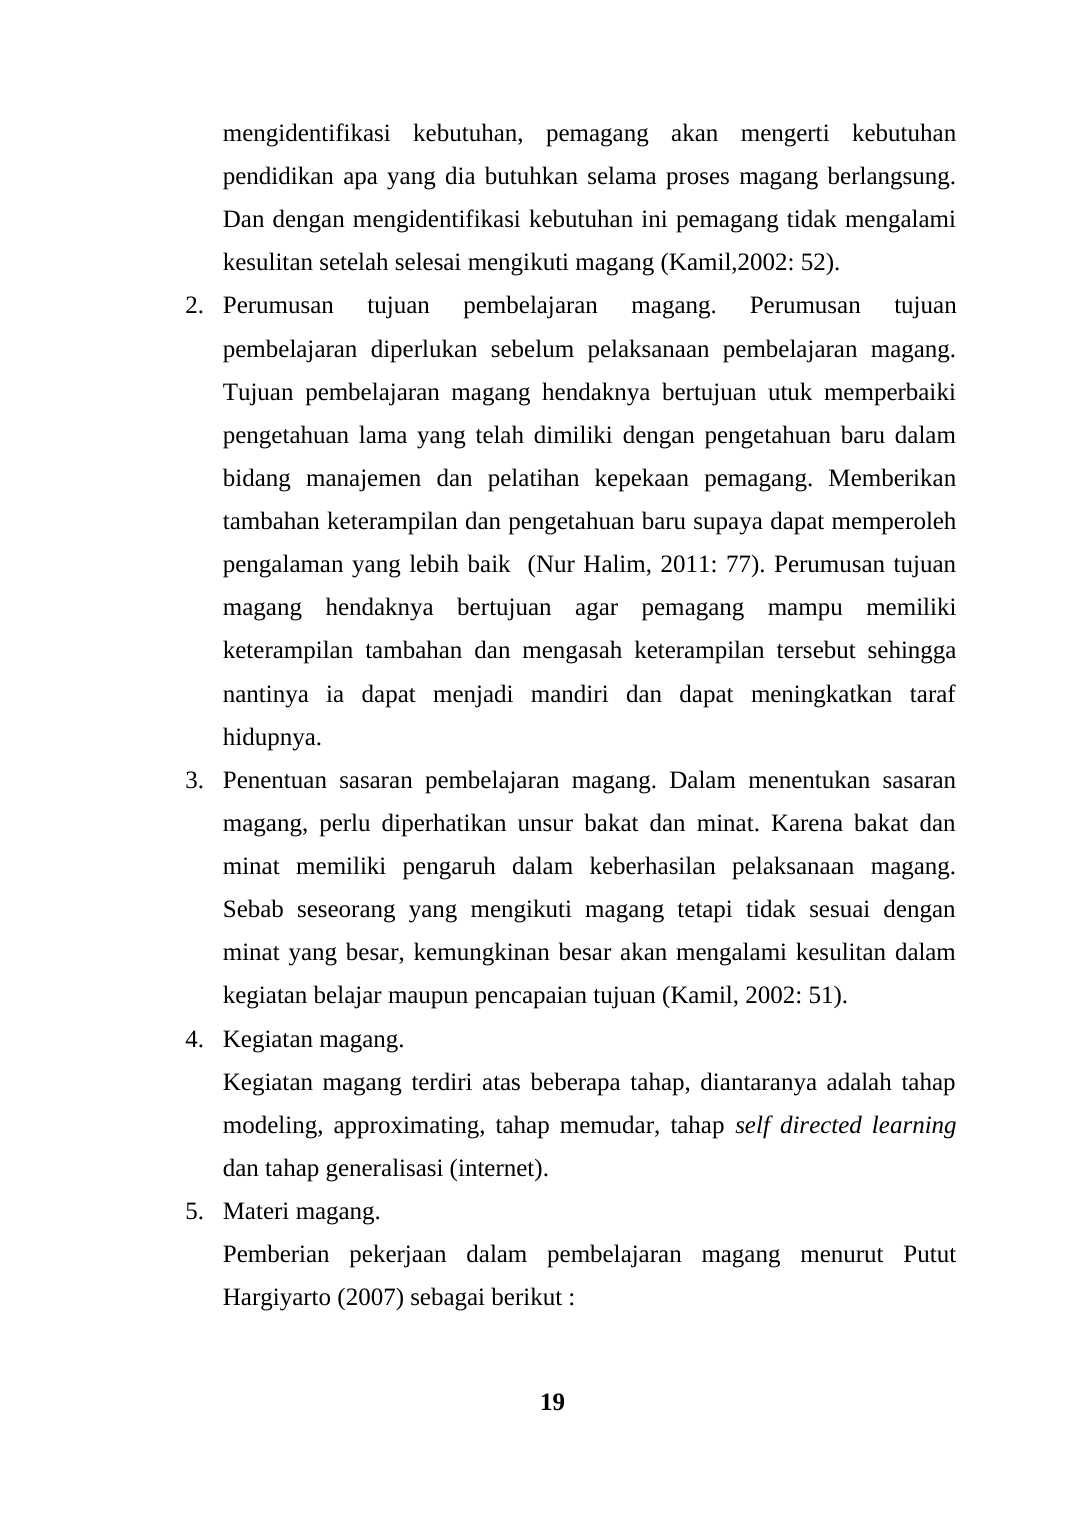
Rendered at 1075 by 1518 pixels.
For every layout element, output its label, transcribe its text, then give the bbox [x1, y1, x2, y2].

list Penentuan sasaran pembelajaran magang. Dalam menentukan sasaran magang, perlu diperhatikan unsur bakat dan minat. Karena bakat dan minat memiliki pengaruh dalam keberhasilan pelaksanaan magang. Sebab seseorang yang mengikuti magang tetapi tidak sesuai dengan minat yang besar, kemungkinan besar akan mengalami kesulitan dalam kegiatan belajar maupun pencapaian tujuan (Kamil, 2002: 51). [185, 765, 957, 1009]
list Materi magang. [185, 1196, 957, 1225]
list Perumusan tujuan pembelajaran magang. Perumusan tujuan pembelajaran diperlukan sebelum pelaksanaan pembelajaran magang. Tujuan pembelajaran magang hendaknya bertujuan utuk memperbaiki pengetahuan lama yang telah dimiliki dengan pengetahuan baru dalam bidang manajemen dan pelatihan kepekaan pemagang. Memberikan tambahan keterampilan dan pengetahuan baru supaya dapat memperoleh pengalaman yang lebih baik (Nur Halim, 2011: 77). Perumusan tujuan magang hendaknya bertujuan agar pemagang mampu memiliki keterampilan tambahan dan mengasah keterampilan tersebut sehingga nantinya ia dapat menjadi mandiri dan dapat meningkatkan taraf hidupnya. [185, 291, 957, 751]
list Kegiatan magang terdiri atas beberapa tahap, diantaranya adalah tahap modeling, approximating, tahap memudar, tahap self directed learning dan tahap generalisasi (internet). [223, 1067, 957, 1182]
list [185, 118, 957, 276]
list Pemberian pekerjaan dalam pembelajaran magang menurut Putut Hargiyarto (2007) sebagai berikut : [223, 1239, 957, 1311]
list Kegiatan magang. [185, 1024, 957, 1052]
